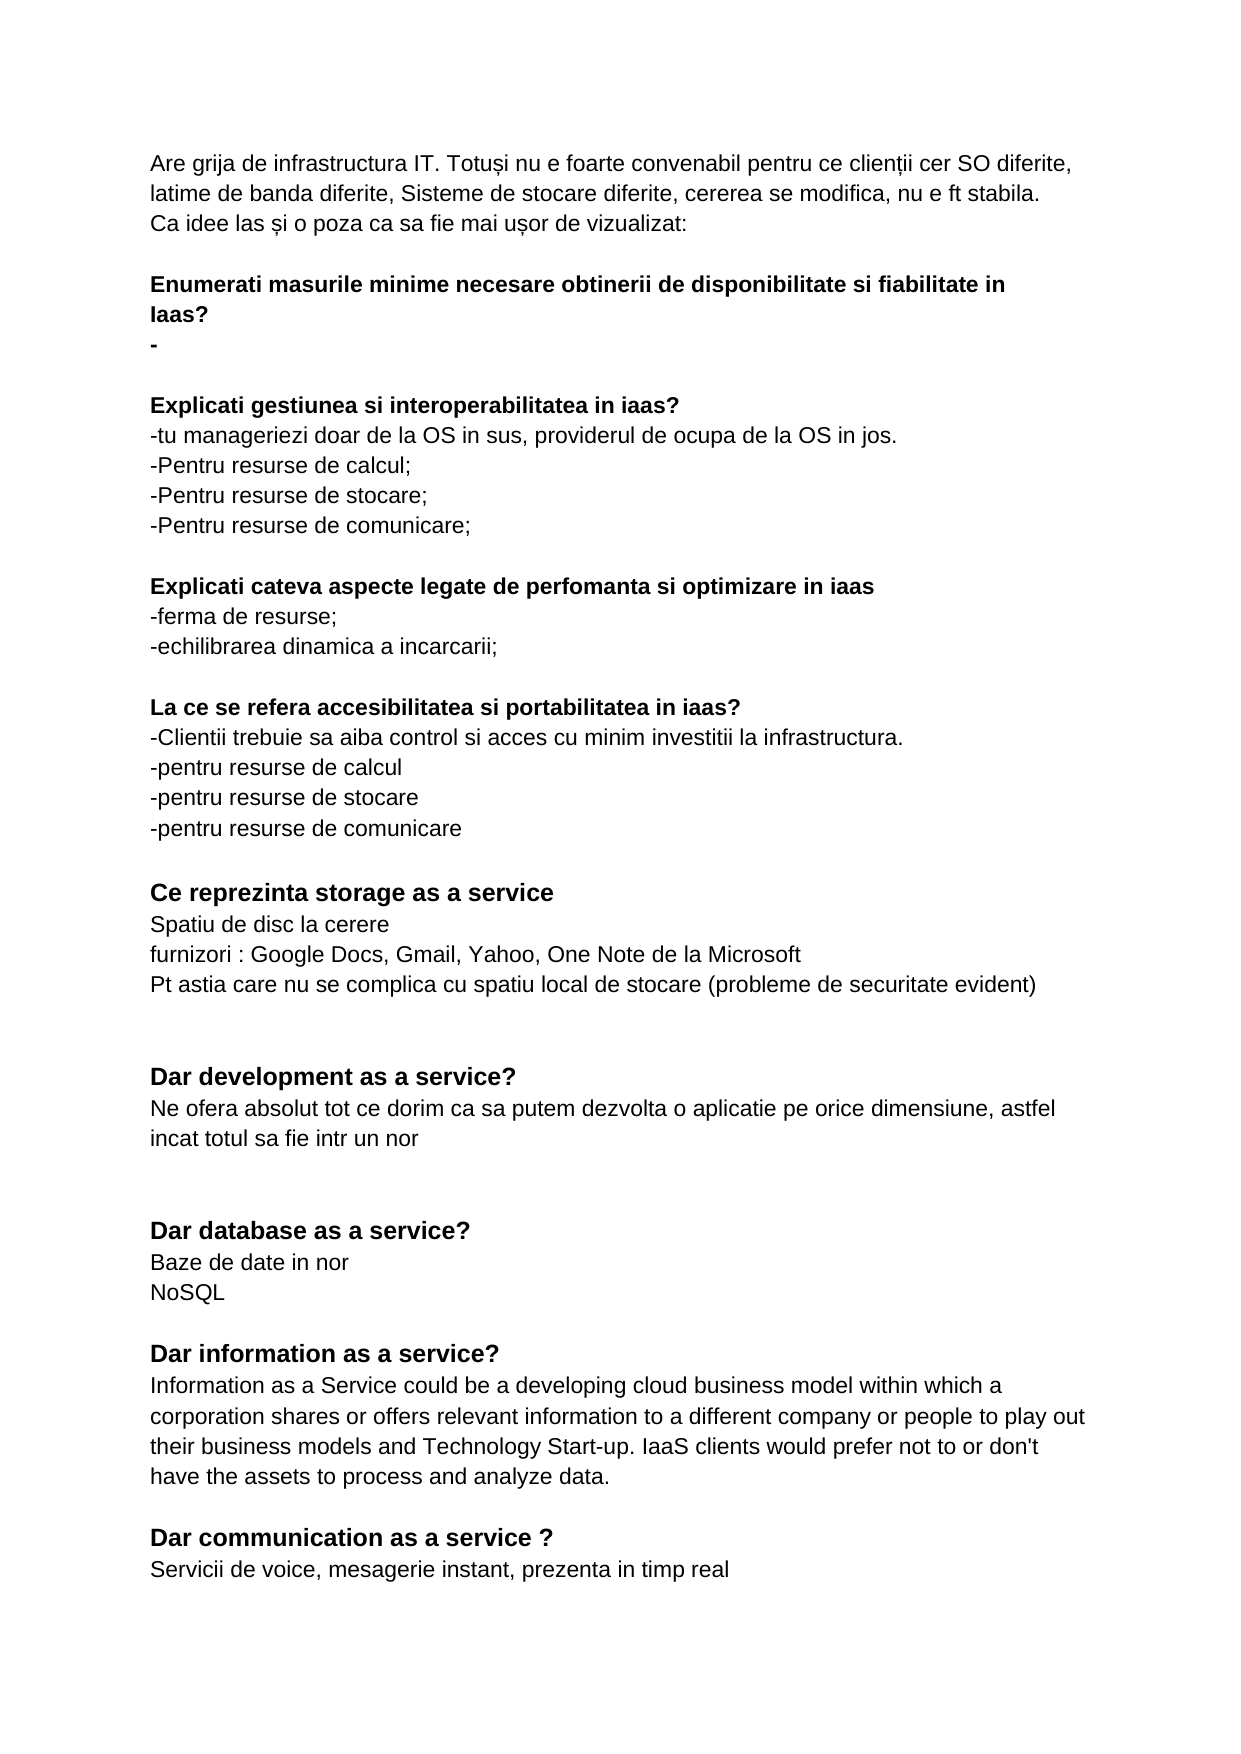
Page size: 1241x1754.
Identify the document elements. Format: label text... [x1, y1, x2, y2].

text Information as a Service could be a developing cloud business model within which a corporation shares or offers relevant information to a different company or people to play out their business models and Technology Start-up. IaaS clients would prefer not to or don't have the assets to process and analyze data. [150, 1372, 1090, 1489]
text Ce reprezinta storage as a service [150, 878, 1090, 907]
text Explicati cateva aspecte legate de perfomanta si optimizare in iaas [150, 573, 1090, 599]
text La ce se refera accesibilitatea si portabilitatea in iaas? [150, 694, 1090, 720]
text Dar database as a service? [150, 1216, 1090, 1244]
text - [150, 331, 1090, 358]
text Iaas? [150, 301, 1090, 327]
text Ne ofera absolut tot ce dorim ca sa putem dezvolta o aplicatie pe orice dimensiune, astfel incat totul sa fie intr un nor [150, 1095, 1090, 1151]
text -Clientii trebuie sa aiba control si acces cu minim investitii la infrastructura. [150, 724, 1090, 750]
text Dar development as a service? [150, 1062, 1090, 1091]
text Explicati gestiunea si interoperabilitatea in iaas? [150, 392, 1090, 418]
text Dar information as a service? [150, 1339, 1090, 1368]
text Pt astia care nu se complica cu spatiu local de stocare (probleme de securitate evident) [150, 971, 1090, 998]
text Baze de date in nor [150, 1249, 1090, 1275]
text -echilibrarea dinamica a incarcarii; [150, 633, 1090, 660]
text -Pentru resurse de stocare; [150, 482, 1090, 509]
text Spatiu de disc la cerere [150, 911, 1090, 937]
text -Pentru resurse de comunicare; [150, 512, 1090, 539]
text Servicii de voice, mesagerie instant, prezenta in timp real [150, 1556, 1090, 1583]
text NoSQL [150, 1279, 1090, 1305]
text -ferma de resurse; [150, 603, 1090, 629]
text Are grija de infrastructura IT. Totuși nu e foarte convenabil pentru ce clienții cer SO diferite, latime de banda diferite, Sisteme de stocare diferite, cererea se modifica, nu e ft stabila. [150, 150, 1090, 207]
text -tu manageriezi doar de la OS in sus, providerul de ocupa de la OS in jos. [150, 422, 1090, 448]
text Ca idee las și o poza ca sa fie mai ușor de vizualizat: [150, 210, 1090, 237]
text -Pentru resurse de calcul; [150, 452, 1090, 478]
text Dar communication as a service ? [150, 1523, 1090, 1552]
text Enumerati masurile minime necesare obtinerii de disponibilitate si fiabilitate in [150, 271, 1090, 297]
text -pentru resurse de calcul [150, 754, 1090, 781]
text furnizori : Google Docs, Gmail, Yahoo, One Note de la Microsoft [150, 941, 1090, 967]
text -pentru resurse de stocare [150, 784, 1090, 811]
text -pentru resurse de comunicare [150, 814, 1090, 841]
